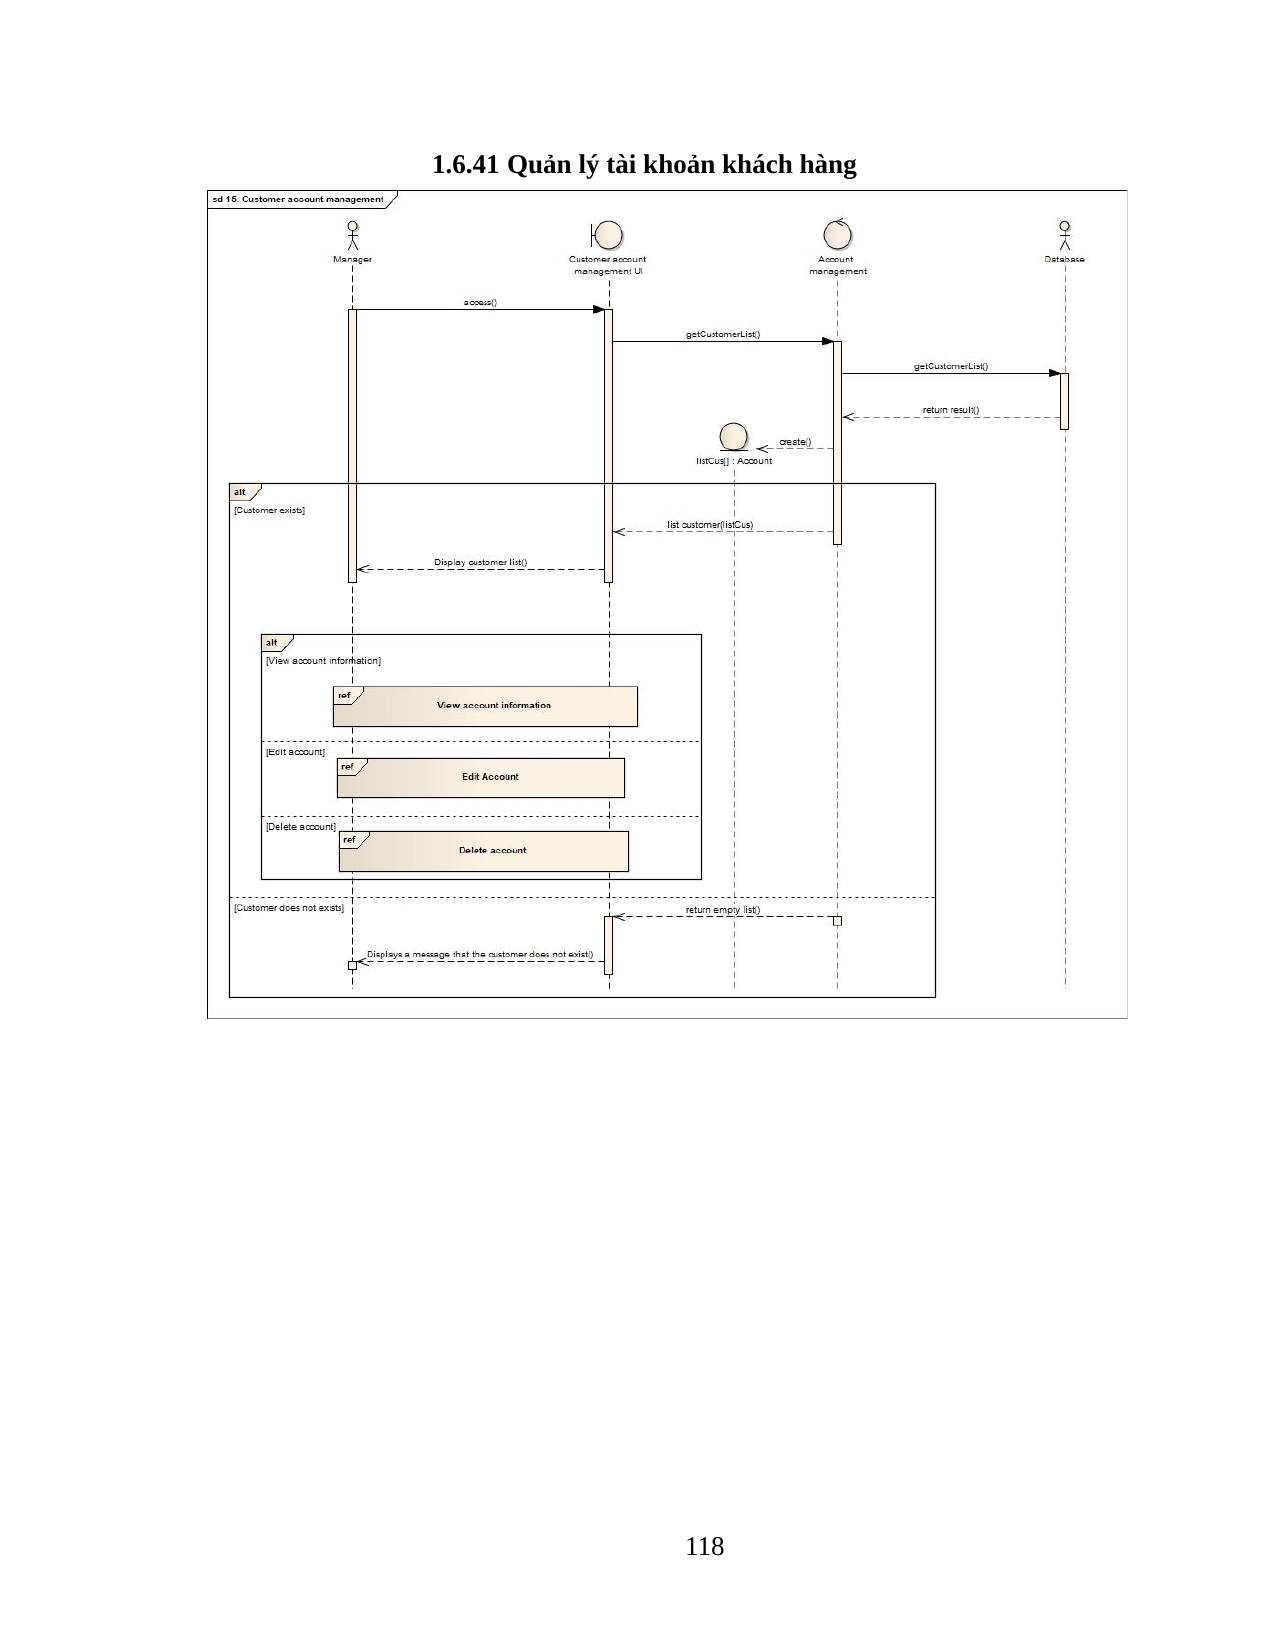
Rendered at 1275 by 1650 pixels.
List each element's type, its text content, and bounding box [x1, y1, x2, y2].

picture [206, 189, 1128, 1019]
subtitle Quản lý tài khoản khách hàng [357, 148, 1127, 179]
